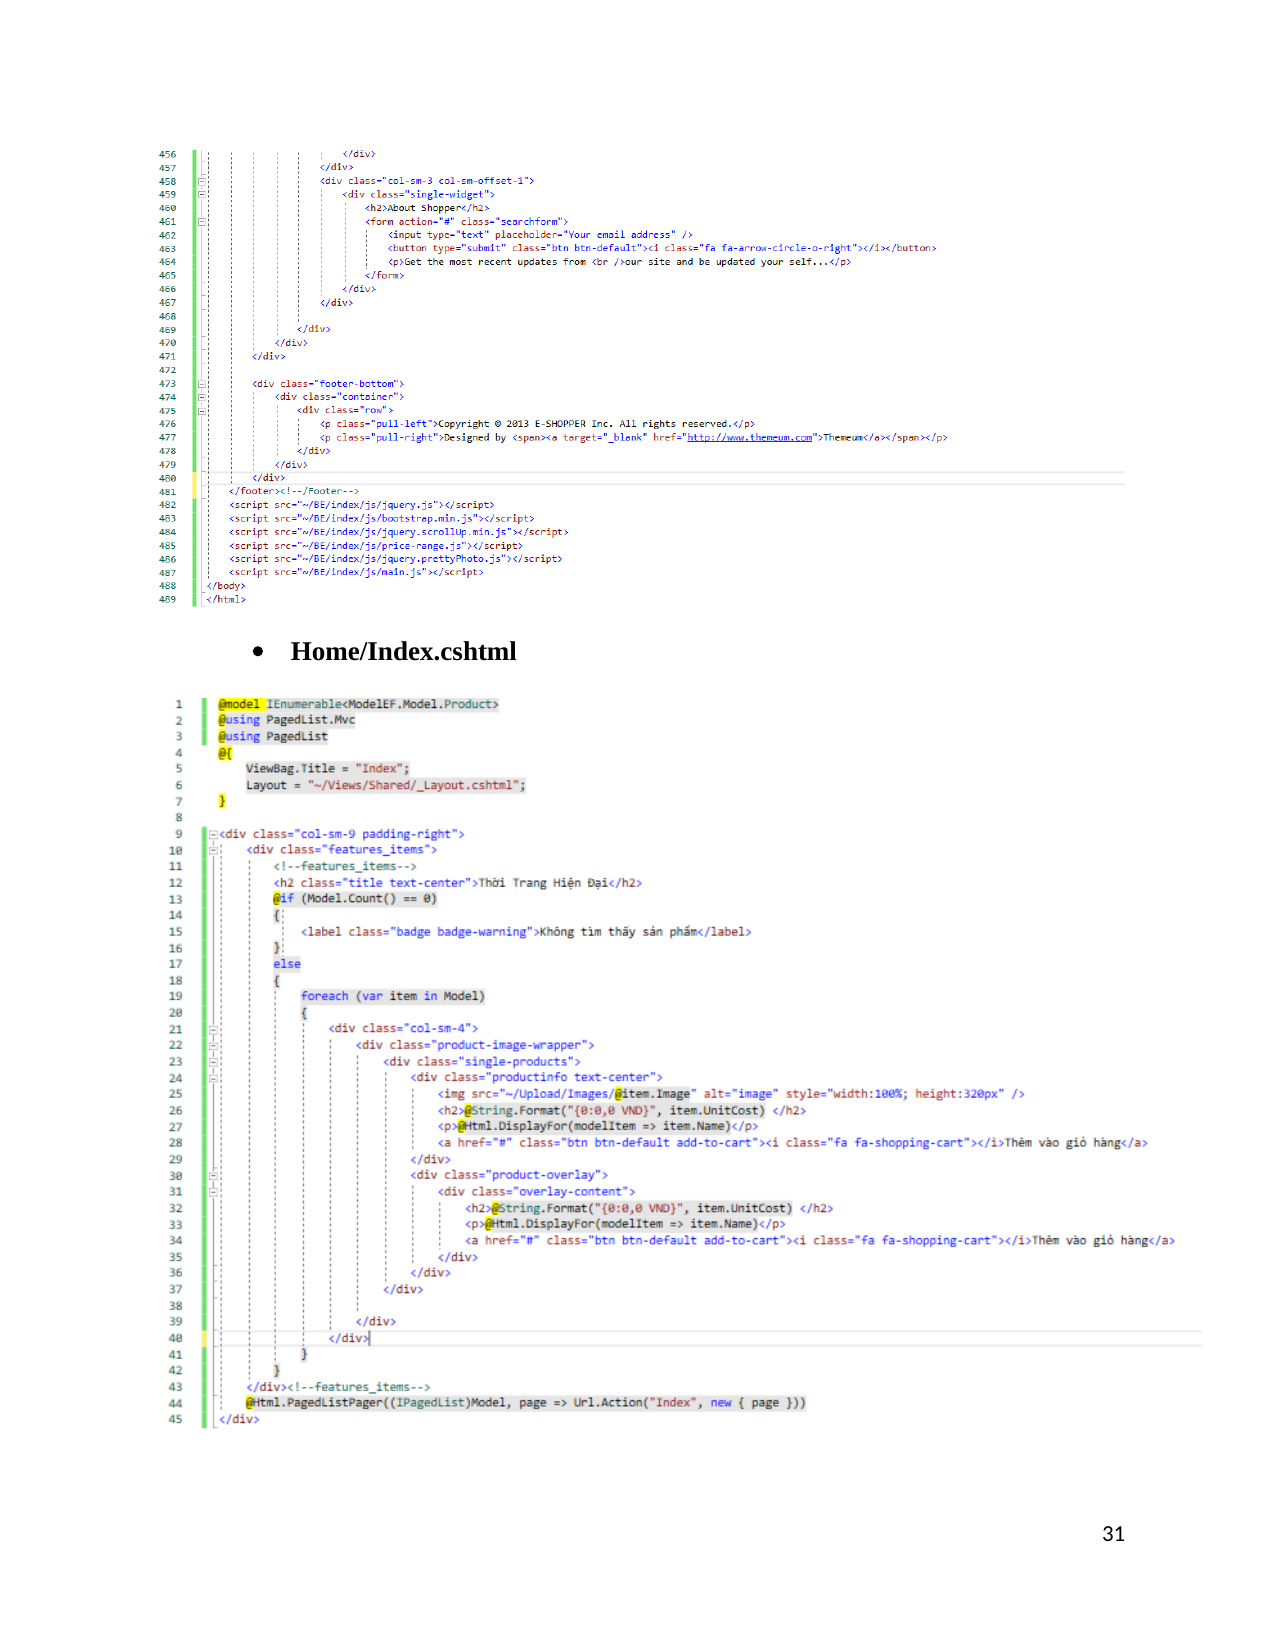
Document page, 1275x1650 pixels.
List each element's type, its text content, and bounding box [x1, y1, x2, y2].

picture [150, 698, 1204, 1431]
list Home/Index.cshtml [253, 636, 1125, 667]
picture [150, 150, 1125, 607]
